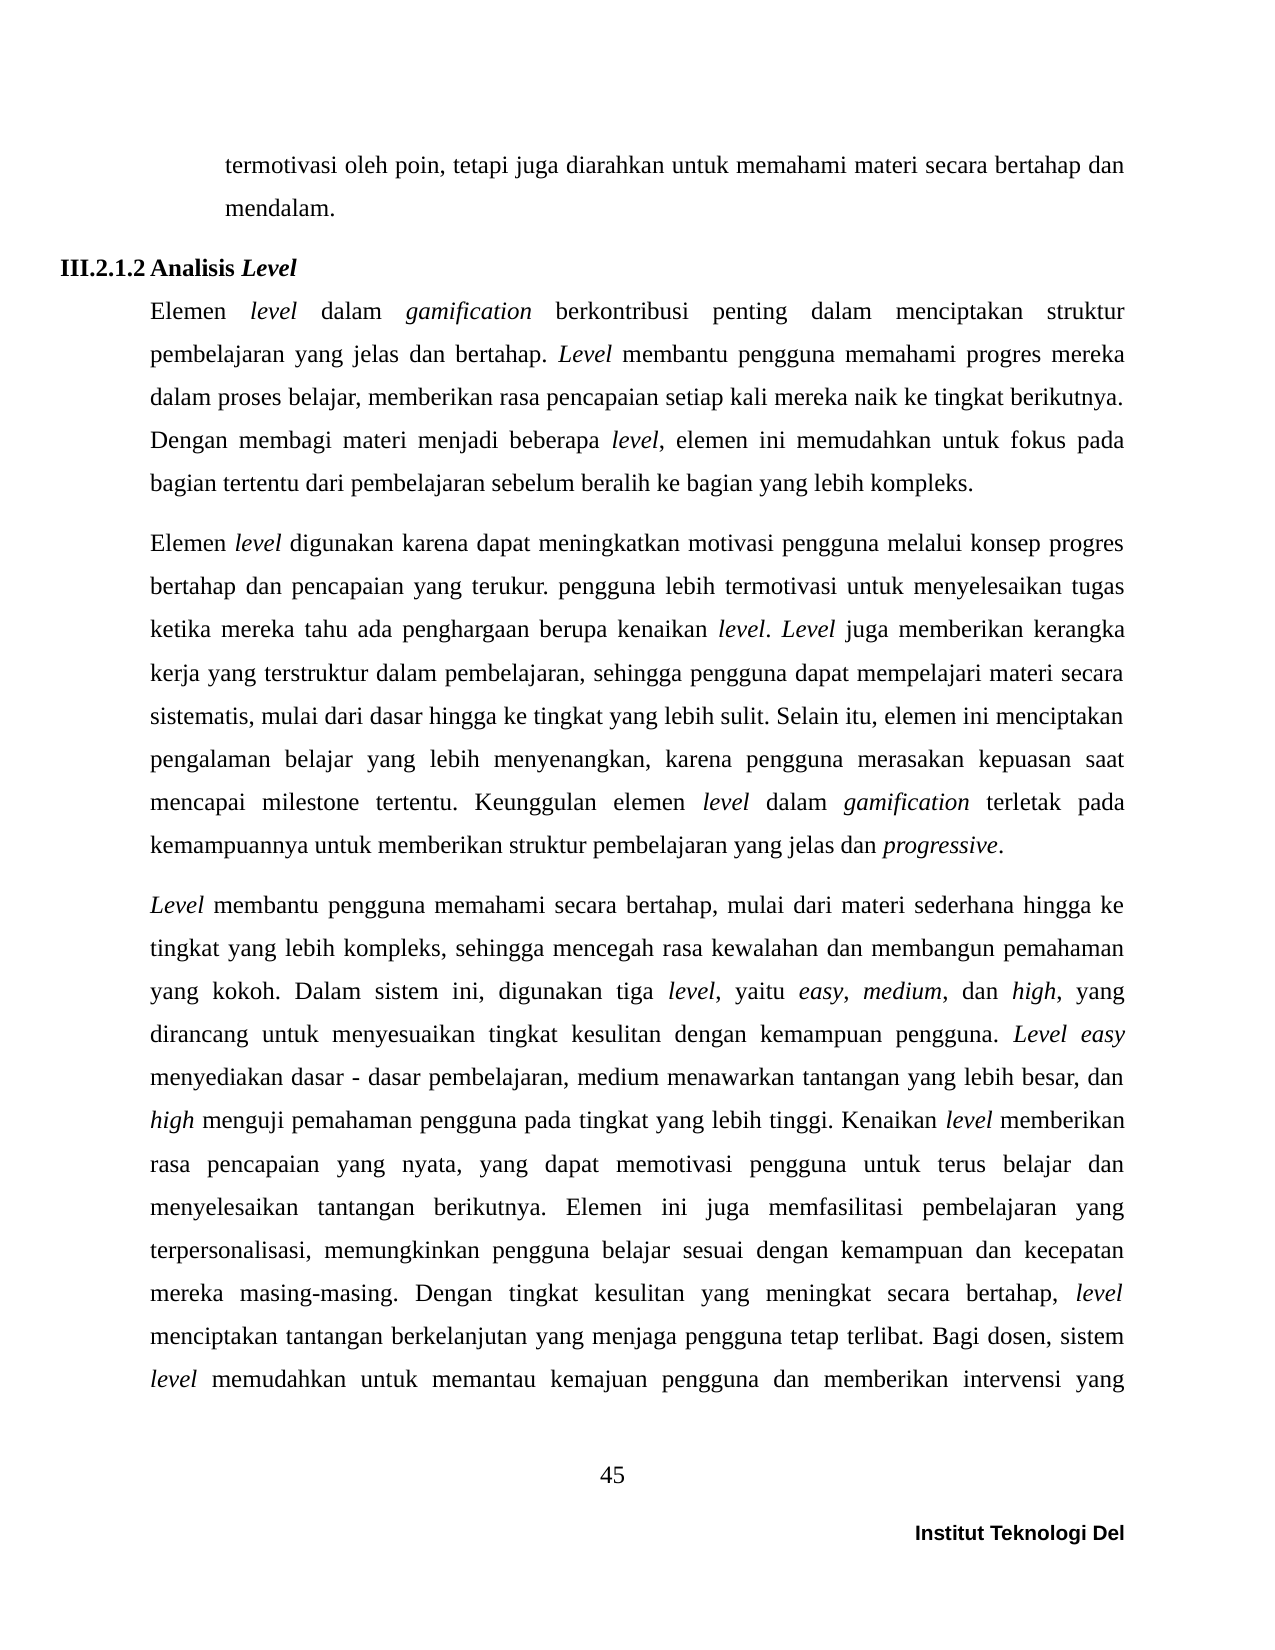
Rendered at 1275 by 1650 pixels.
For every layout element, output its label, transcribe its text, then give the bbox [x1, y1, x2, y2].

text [150, 890, 1125, 1393]
text Elemen level digunakan karena dapat meningkatkan motivasi pengguna melalui konsep progres bertahap dan pencapaian yang terukur. pengguna lebih termotivasi untuk menyelesaikan tugas ketika mereka tahu ada penghargaan berupa kenaikan level. Level juga memberikan kerangka kerja yang terstruktur dalam pembelajaran, sehingga pengguna dapat mempelajari materi secara sistematis, mulai dari dasar hingga ke tingkat yang lebih sulit. Selain itu, elemen ini menciptakan pengalaman belajar yang lebih menyenangkan, karena pengguna merasakan kepuasan saat mencapai milestone tertentu. Keunggulan elemen level dalam gamification terletak pada kemampuannya untuk memberikan struktur pembelajaran yang jelas dan progressive. [150, 528, 1125, 859]
text Elemen level dalam gamification berkontribusi penting dalam menciptakan struktur pembelajaran yang jelas dan bertahap. Level membantu pengguna memahami progres mereka dalam proses belajar, memberikan rasa pencapaian setiap kali mereka naik ke tingkat berikutnya. Dengan membagi materi menjadi beberapa level, elemen ini memudahkan untuk fokus pada bagian tertentu dari pembelajaran sebelum beralih ke bagian yang lebih kompleks. [150, 296, 1125, 497]
subtitle Analisis Level [60, 253, 1125, 282]
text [225, 150, 1125, 222]
